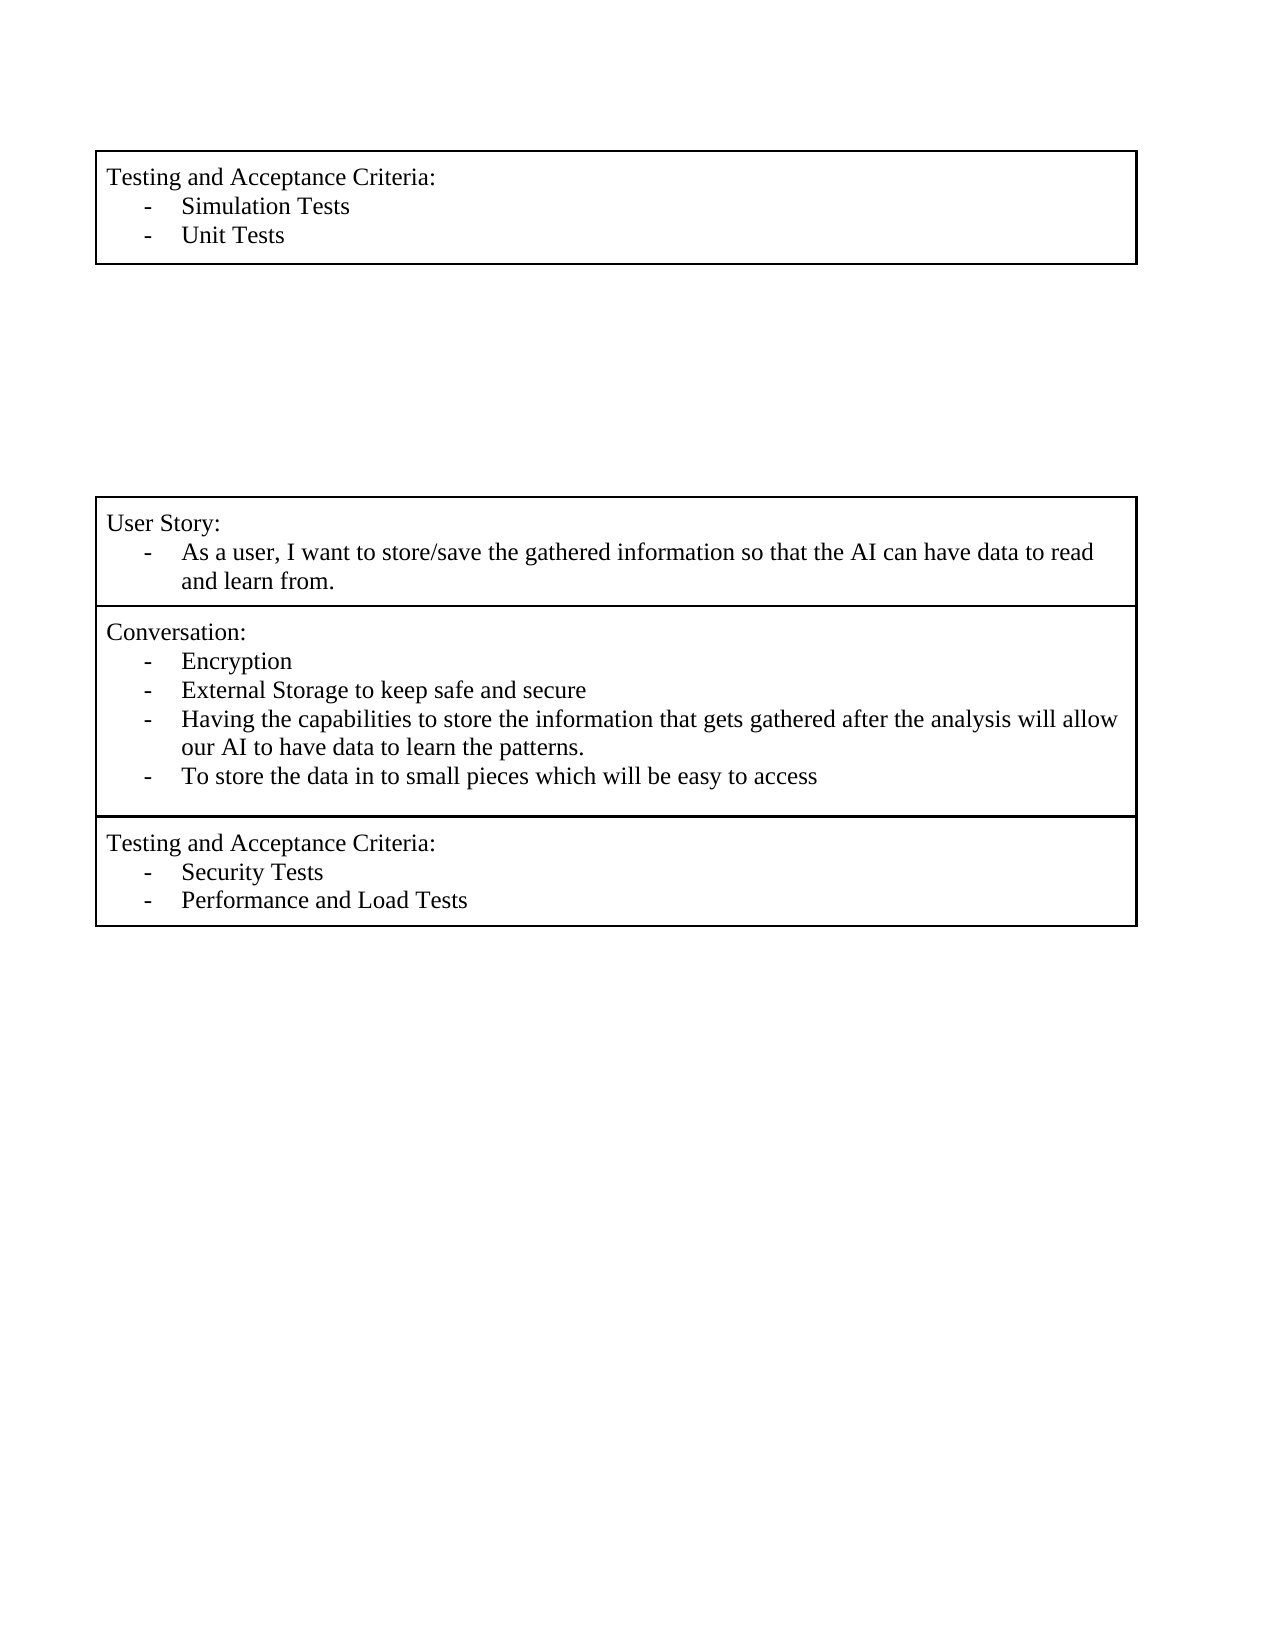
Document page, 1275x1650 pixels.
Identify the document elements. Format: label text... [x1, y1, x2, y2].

table_cell Conversation: Encryption External Storage to keep safe and secure Having the capabilities to store the information that gets gathered after the analysis will allow our AI to have data to learn the patterns. To store the data in to small pieces which will be easy to access [97, 607, 1135, 815]
table_cell Testing and Acceptance Criteria: Simulation Tests Unit Tests [97, 152, 1135, 262]
table_header User Story: As a user, I want to store/save the gathered information so that the AI can have data to read and learn from. [97, 498, 1135, 605]
table_cell Testing and Acceptance Criteria: Security Tests Performance and Load Tests [97, 818, 1135, 924]
